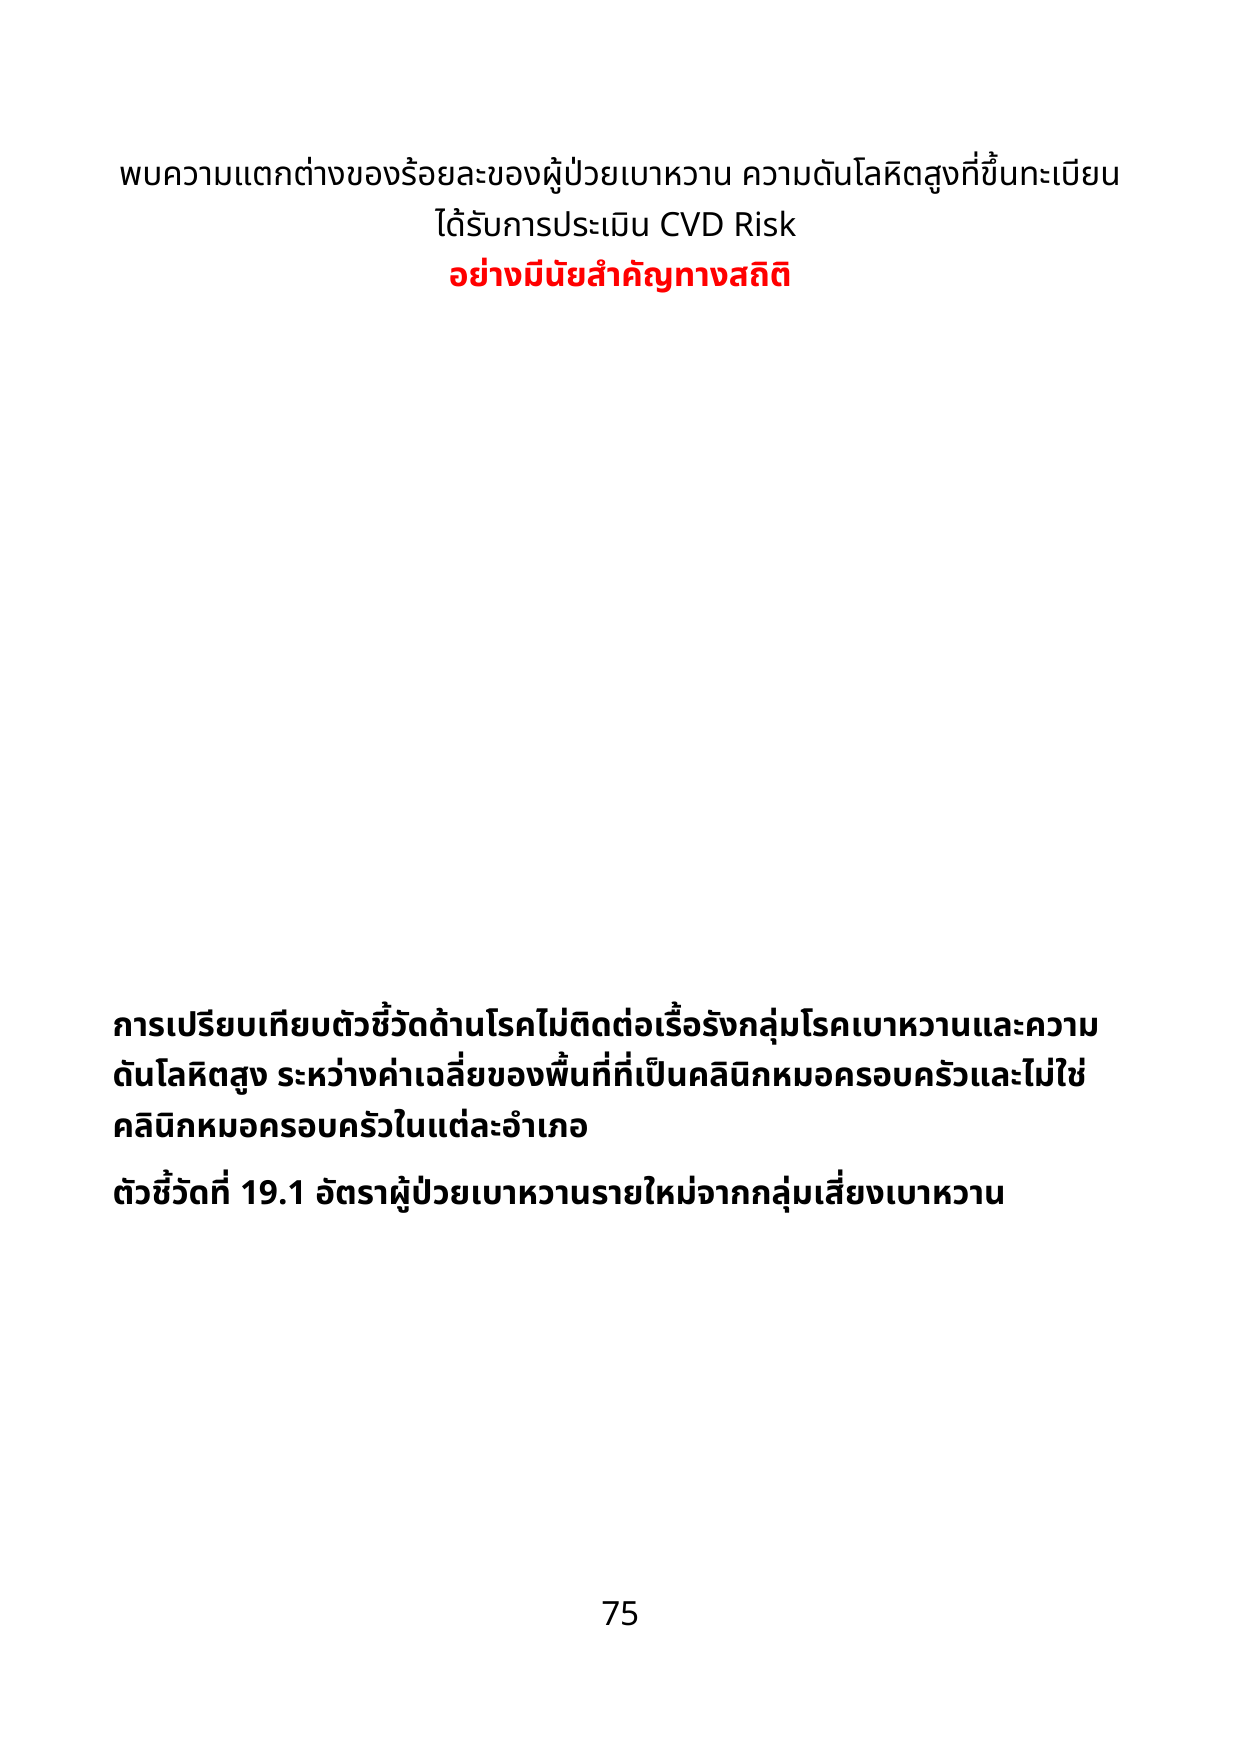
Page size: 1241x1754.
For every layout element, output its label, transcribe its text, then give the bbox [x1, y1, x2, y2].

text ตัวชี้วัดที่ 19.1 อัตราผู้ป่วยเบาหวานรายใหม่จากกลุ่มเสี่ยงเบาหวาน [112, 1169, 1128, 1219]
text การเปรียบเทียบตัวชี้วัดด้านโรคไม่ติดต่อเรื้อรังกลุ่มโรคเบาหวานและความดันโลหิตสูง ระหว่างค่าเฉลี่ยของพื้นที่ที่เป็นคลินิกหมอครอบครัวและไม่ใช่คลินิกหมอครอบครัวในแต่ละอำเภอ [112, 1001, 1128, 1152]
text พบความแตกต่างของร้อยละของผู้ป่วยเบาหวาน ความดันโลหิตสูงที่ขึ้นทะเบียนได้รับการประเมิน CVD Risk อย่างมีนัยสำคัญทางสถิติ [112, 150, 1128, 301]
